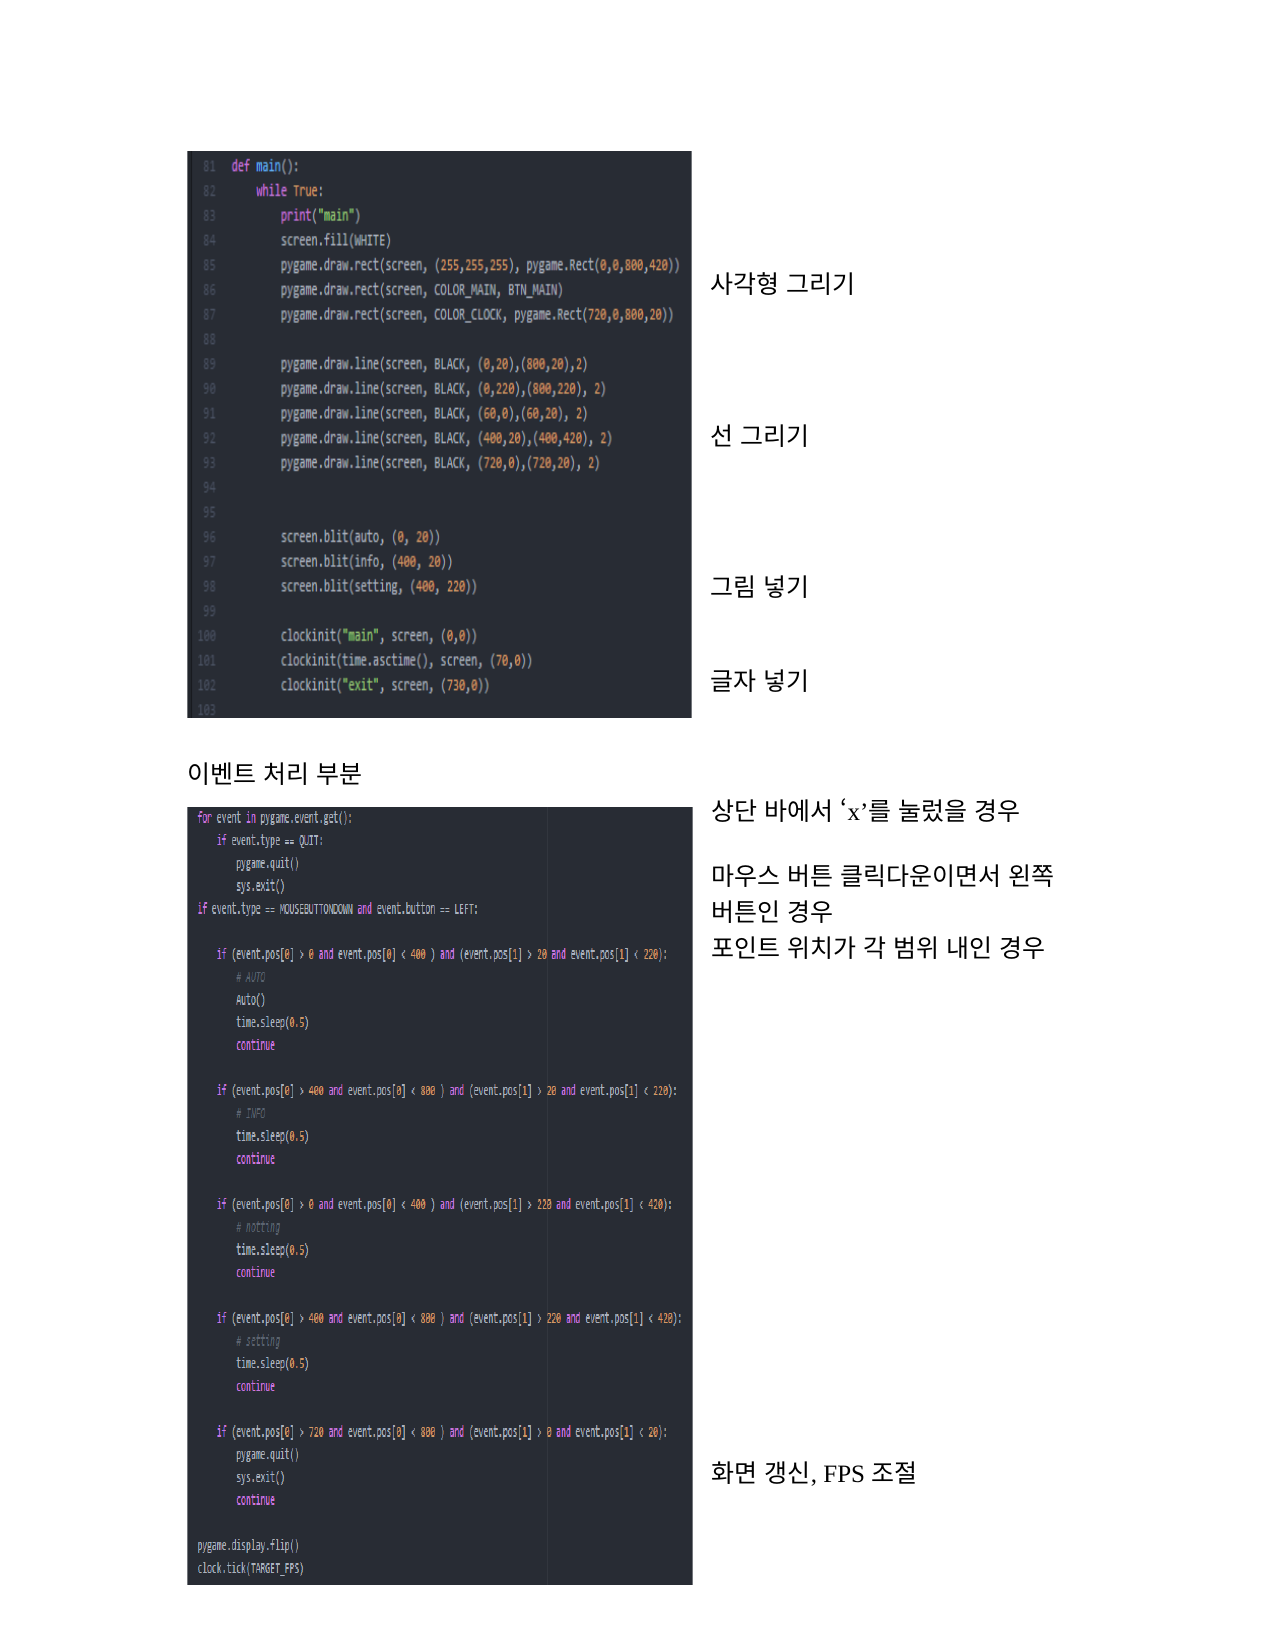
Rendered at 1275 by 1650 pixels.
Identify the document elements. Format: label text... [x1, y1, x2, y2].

text 사각형 그리기 [692, 265, 1088, 301]
text 글자 넣기 [692, 661, 1088, 697]
text 선 그리기 [692, 416, 1088, 452]
text 포인트 위치가 각 범위 내인 경우 [693, 929, 1088, 965]
text 화면 갱신, FPS 조절 [693, 1454, 1088, 1490]
text 상단 바에서 ‘x’를 눌렀을 경우 [187, 791, 1088, 827]
picture [187, 151, 692, 718]
picture [187, 807, 693, 1585]
text 마우스 버튼 클릭다운이면서 왼쪽 버튼인 경우 [693, 856, 1088, 929]
text 그림 넣기 [692, 567, 1088, 604]
text 이벤트 처리 부분 [187, 755, 1088, 791]
